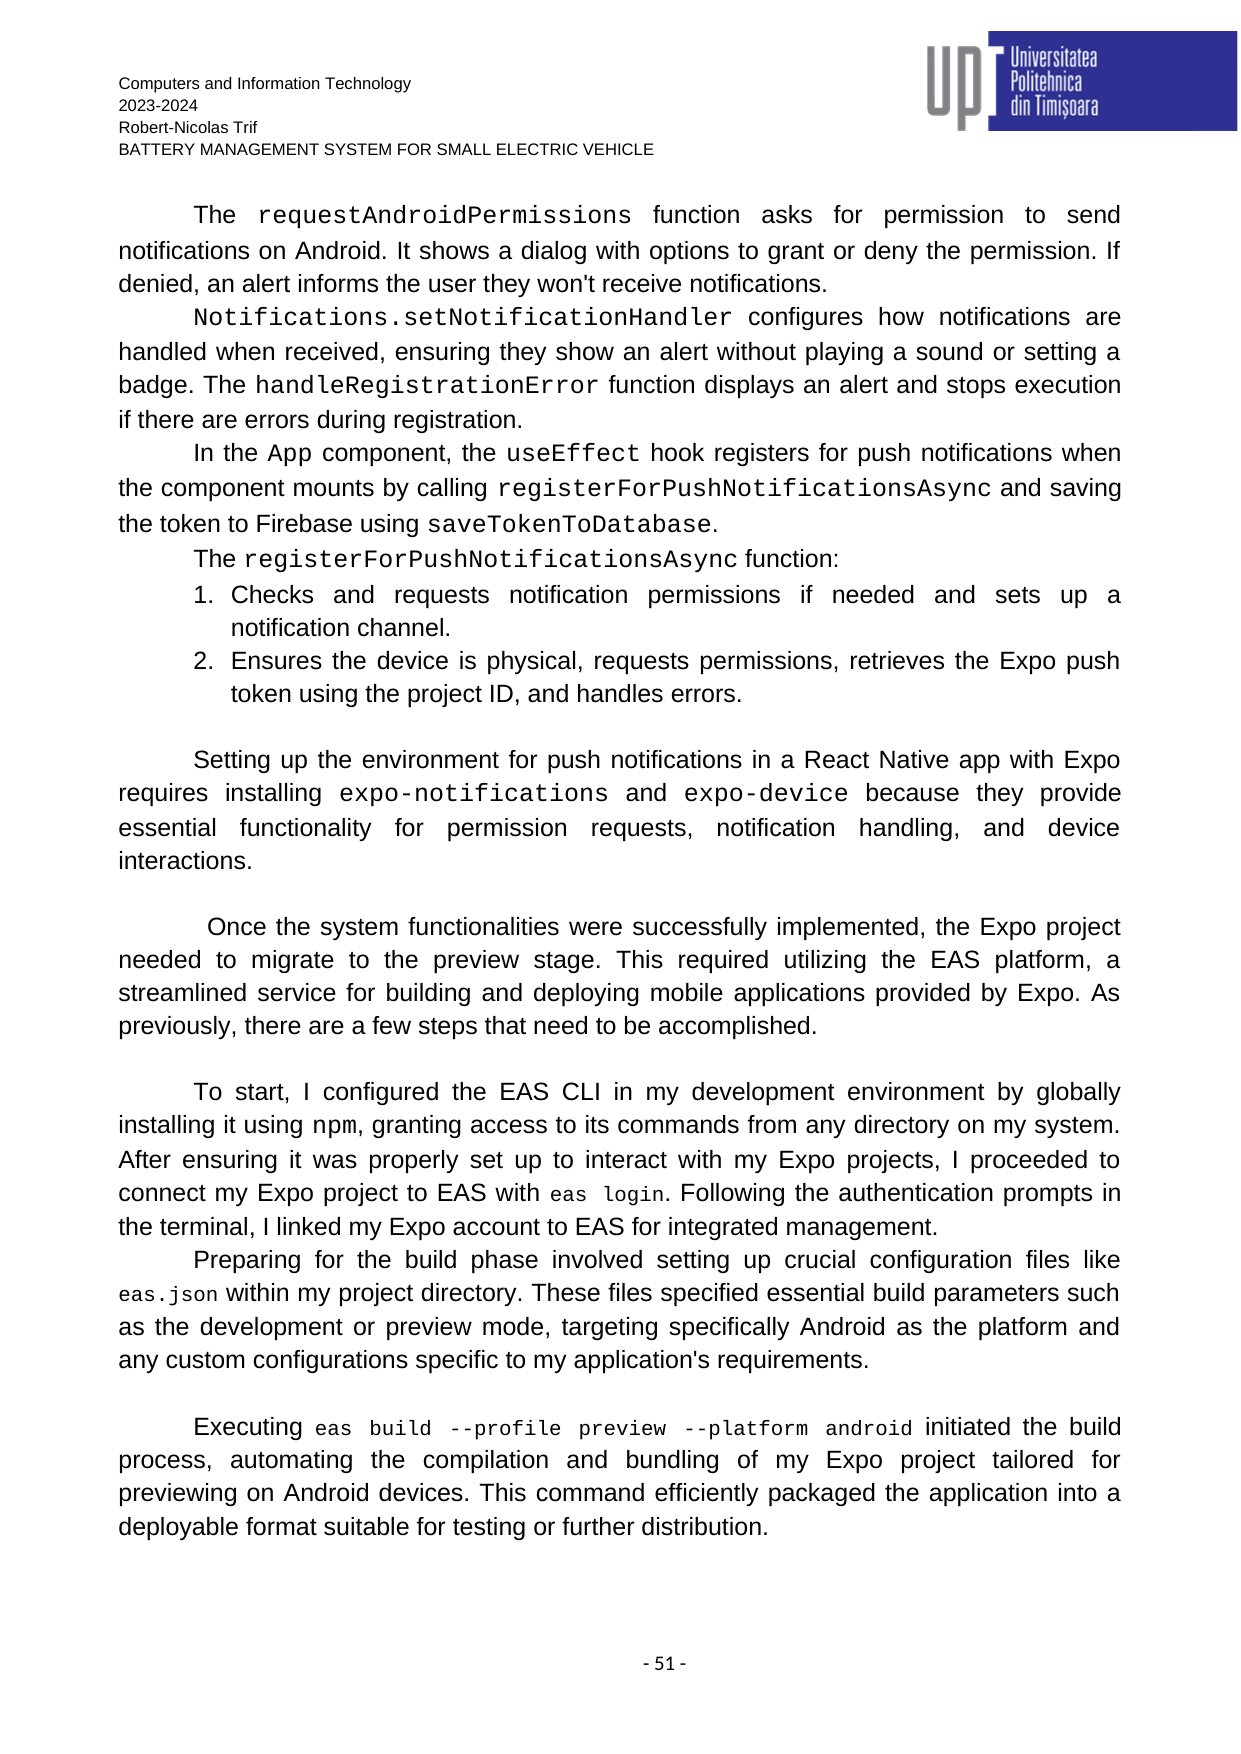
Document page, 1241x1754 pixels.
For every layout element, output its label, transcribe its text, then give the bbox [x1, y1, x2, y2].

title The requestAndroidPermissions function asks for permission to send notifications on Android. It shows a dialog with options to grant or deny the permission. If denied, an alert informs the user they won't receive notifications. [118, 201, 1122, 297]
title Checks and requests notification permissions if needed and sets up a notification channel. [193, 580, 1122, 641]
title Notifications.setNotificationHandler configures how notifications are handled when received, ensuring they show an alert without playing a sound or setting a badge. The handleRegistrationError function displays an alert and stops execution if there are errors during registration. [118, 302, 1122, 434]
title The registerForPushNotificationsAsync function: [118, 544, 1122, 575]
text Once the system functionalities were successfully implemented, the Expo project needed to migrate to the preview stage. This required utilizing the EAS platform, a streamlined service for building and deploying mobile applications provided by Expo. As previously, there are a few steps that need to be accomplished. [118, 912, 1122, 1040]
title Ensures the device is physical, requests permissions, retrieves the Expo push token using the project ID, and handles errors. [193, 646, 1122, 707]
title In the App component, the useEffect hook registers for push notifications when the component mounts by calling registerForPushNotificationsAsync and saving the token to Firebase using saveTokenToDatabase. [118, 438, 1122, 539]
title To start, I configured the EAS CLI in my development environment by globally installing it using npm, granting access to its commands from any directory on my system. After ensuring it was properly set up to interact with my Expo projects, I proceeded to connect my Expo project to EAS with eas login. Following the authentication prompts in the terminal, I linked my Expo account to EAS for integrated management. [118, 1077, 1122, 1241]
title Setting up the environment for push notifications in a React Native app with Expo requires installing expo-notifications and expo-device because they provide essential functionality for permission requests, notification handling, and device interactions. [118, 745, 1122, 875]
title Preparing for the build phase involved setting up crucial configuration files like eas.json within my project directory. These files specified essential build parameters such as the development or preview mode, targeting specifically Android as the platform and any custom configurations specific to my application's requirements. [118, 1245, 1122, 1374]
picture [927, 31, 1238, 131]
title Executing eas build --profile preview --platform android initiated the build process, automating the compilation and bundling of my Expo project tailored for previewing on Android devices. This command efficiently packaged the application into a deployable format suitable for testing or further distribution. [118, 1411, 1122, 1540]
